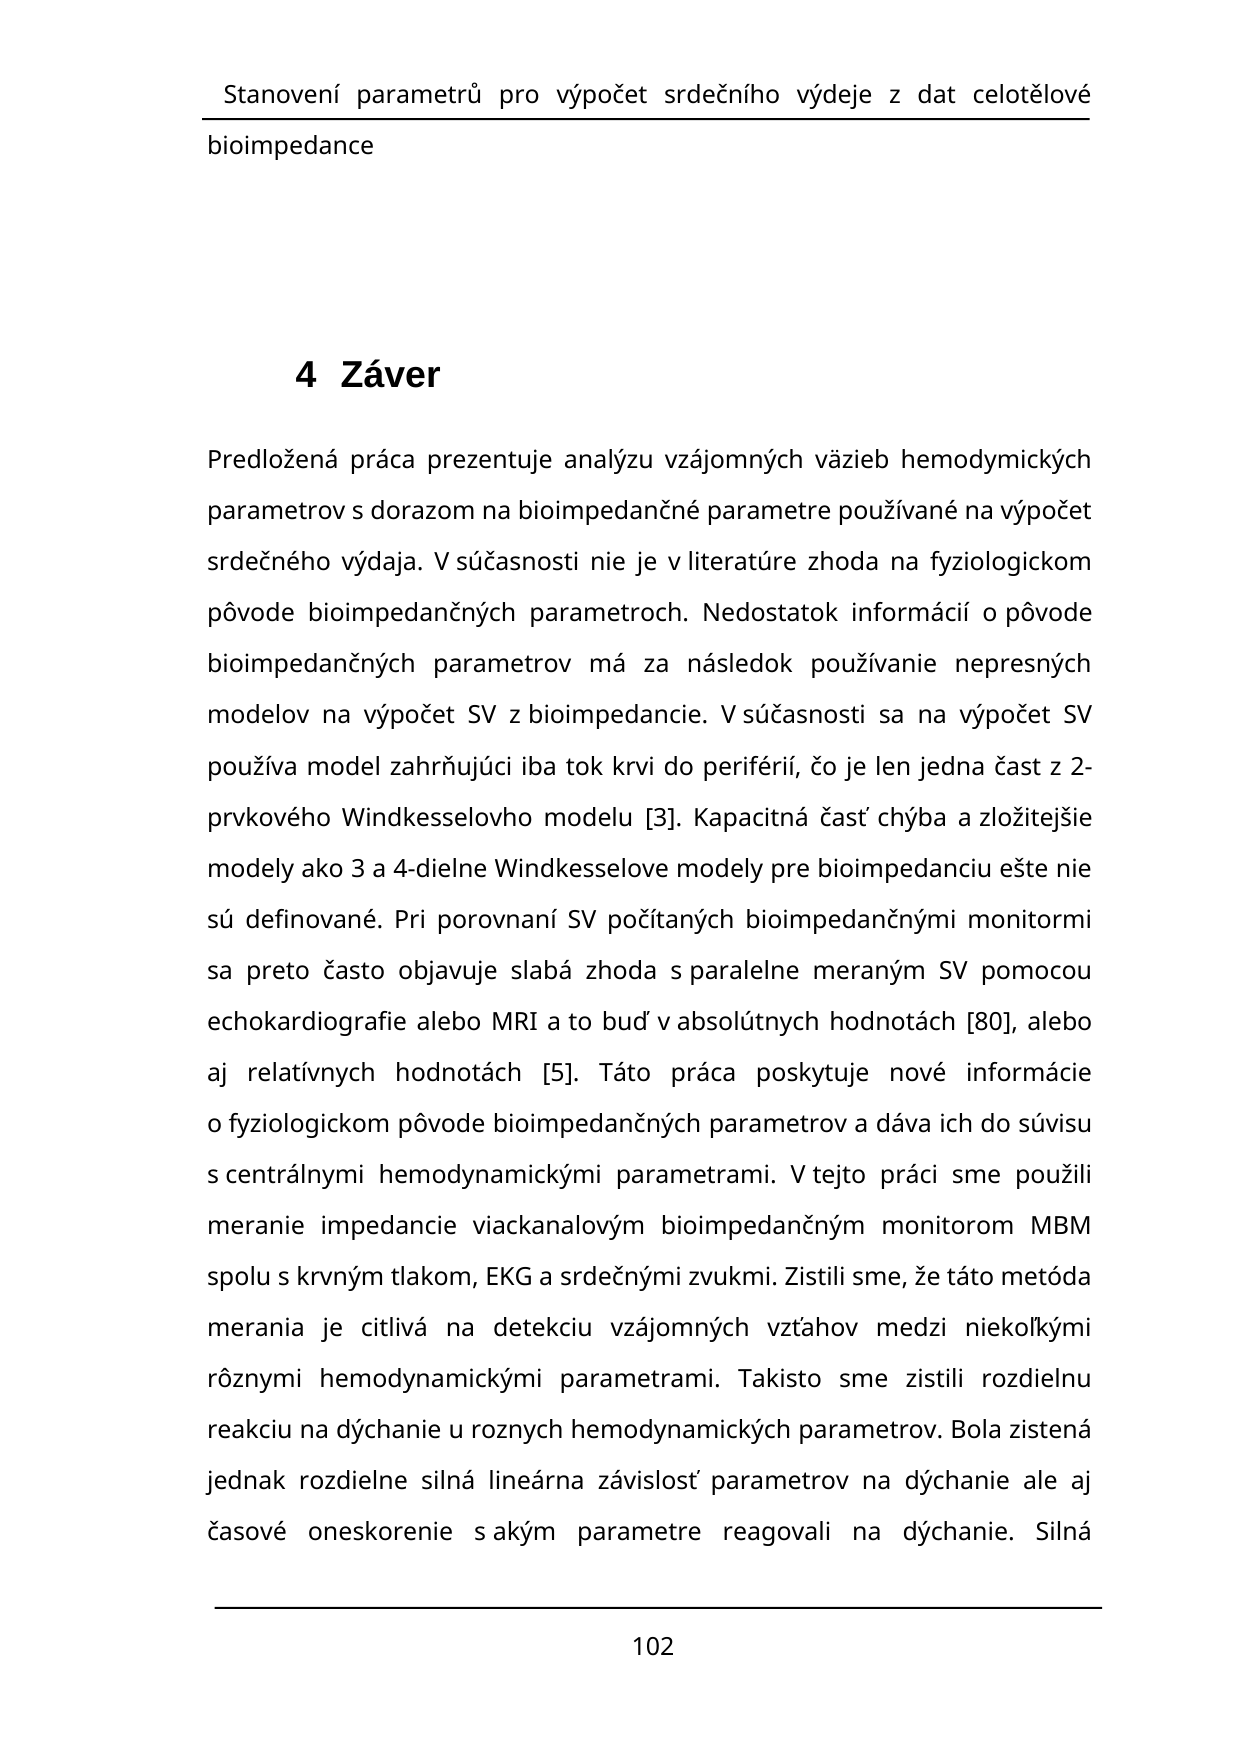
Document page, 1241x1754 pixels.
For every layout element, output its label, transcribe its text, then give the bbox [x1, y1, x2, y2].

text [207, 442, 1092, 1548]
subtitle Záver [295, 352, 1092, 395]
